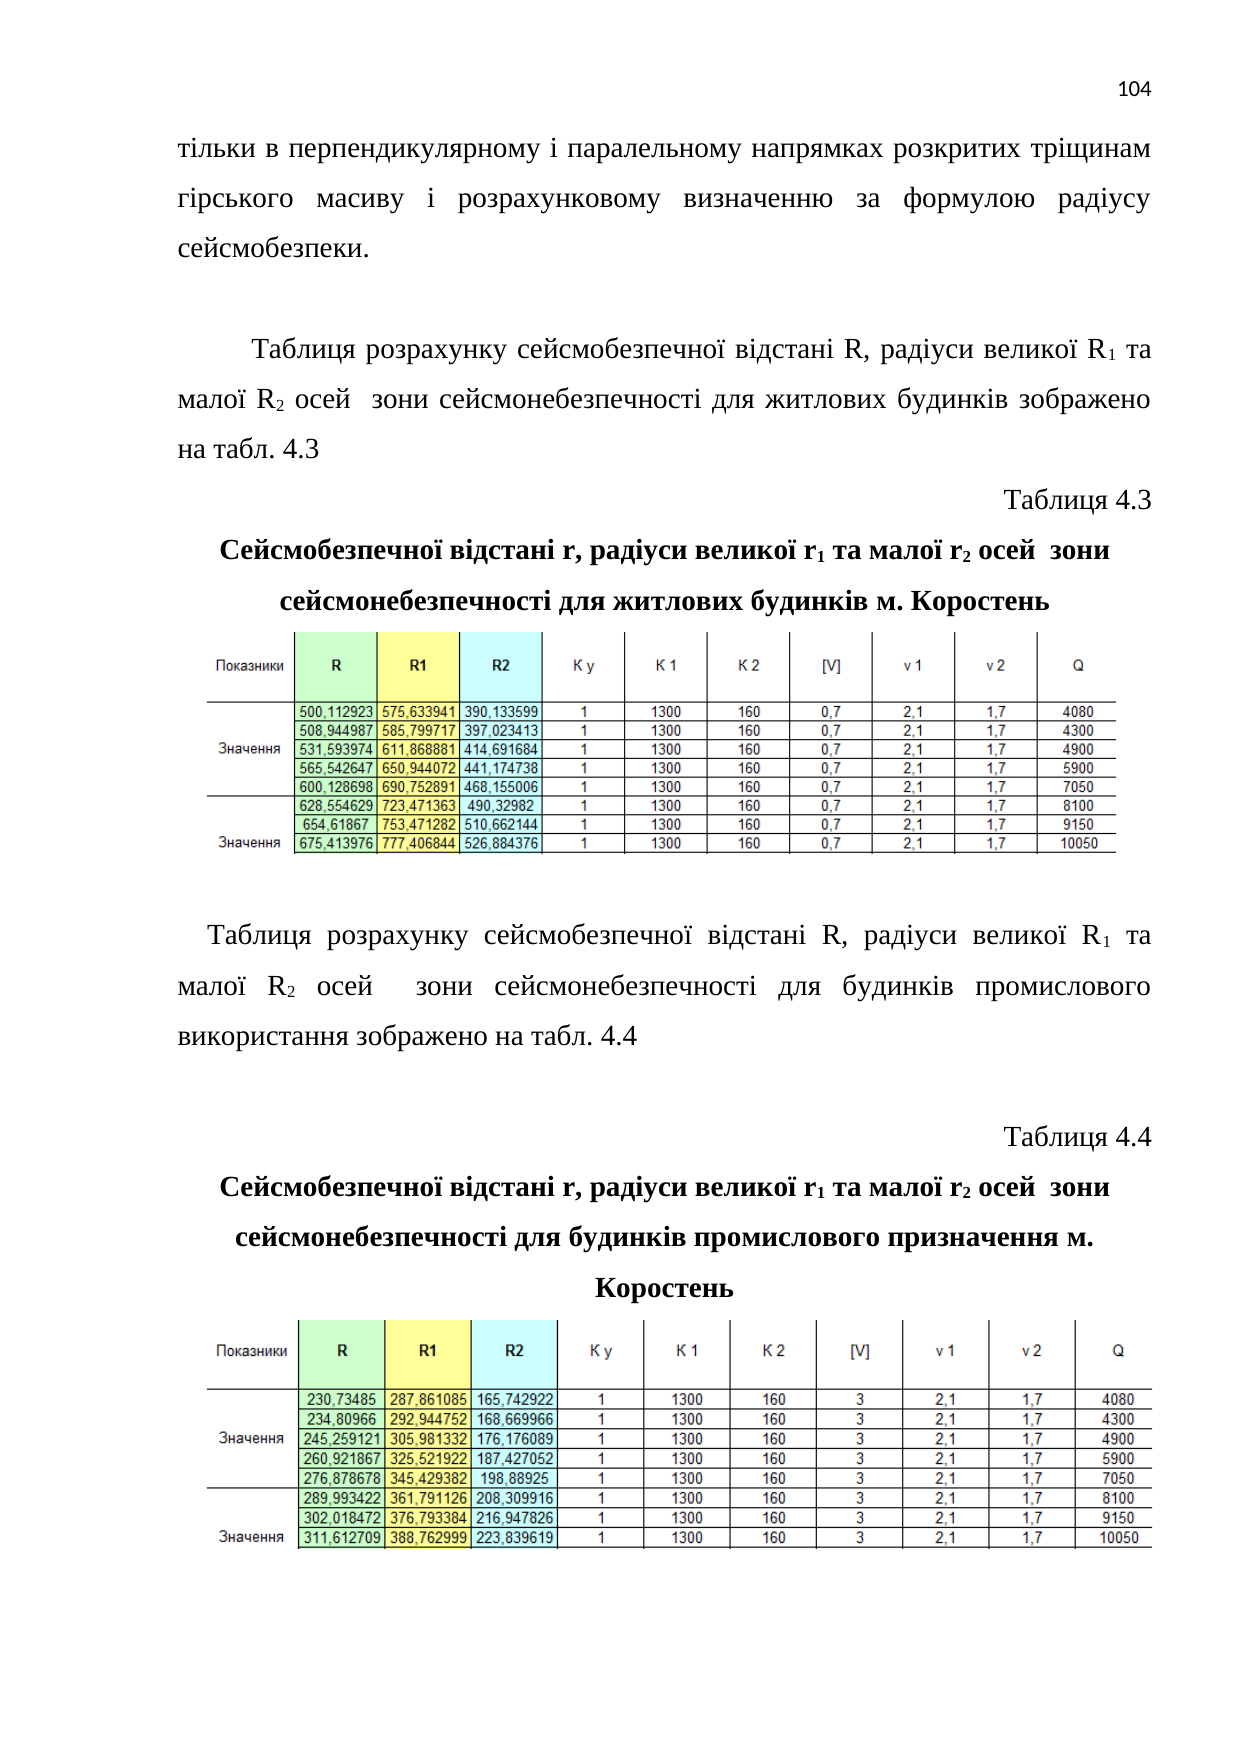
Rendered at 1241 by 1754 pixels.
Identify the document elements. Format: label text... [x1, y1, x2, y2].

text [177, 130, 1152, 264]
text Таблиця 4.3 [177, 482, 1152, 516]
text Таблиця розрахунку сейсмобезпечної відстані R, радіуси великої R1 та малої R2 осей зони сейсмонебезпечності для будинків промислового використання зображено на табл. 4.4 [177, 917, 1152, 1052]
picture [206, 1320, 1153, 1549]
text Сейсмобезпечної відстані r, радіуси великої r1 та малої r2 осей зони сейсмонебезпечності для житлових будинків м. Коростень [177, 532, 1152, 616]
picture [206, 632, 1117, 854]
text Таблиця розрахунку сейсмобезпечної відстані R, радіуси великої R1 та малої R2 осей зони сейсмонебезпечності для житлових будинків зображено на табл. 4.3 [177, 331, 1152, 465]
text Таблиця 4.4 [177, 1119, 1152, 1152]
text Сейсмобезпечної відстані r, радіуси великої r1 та малої r2 осей зони сейсмонебезпечності для будинків промислового призначення м. Коростень [177, 1169, 1152, 1303]
